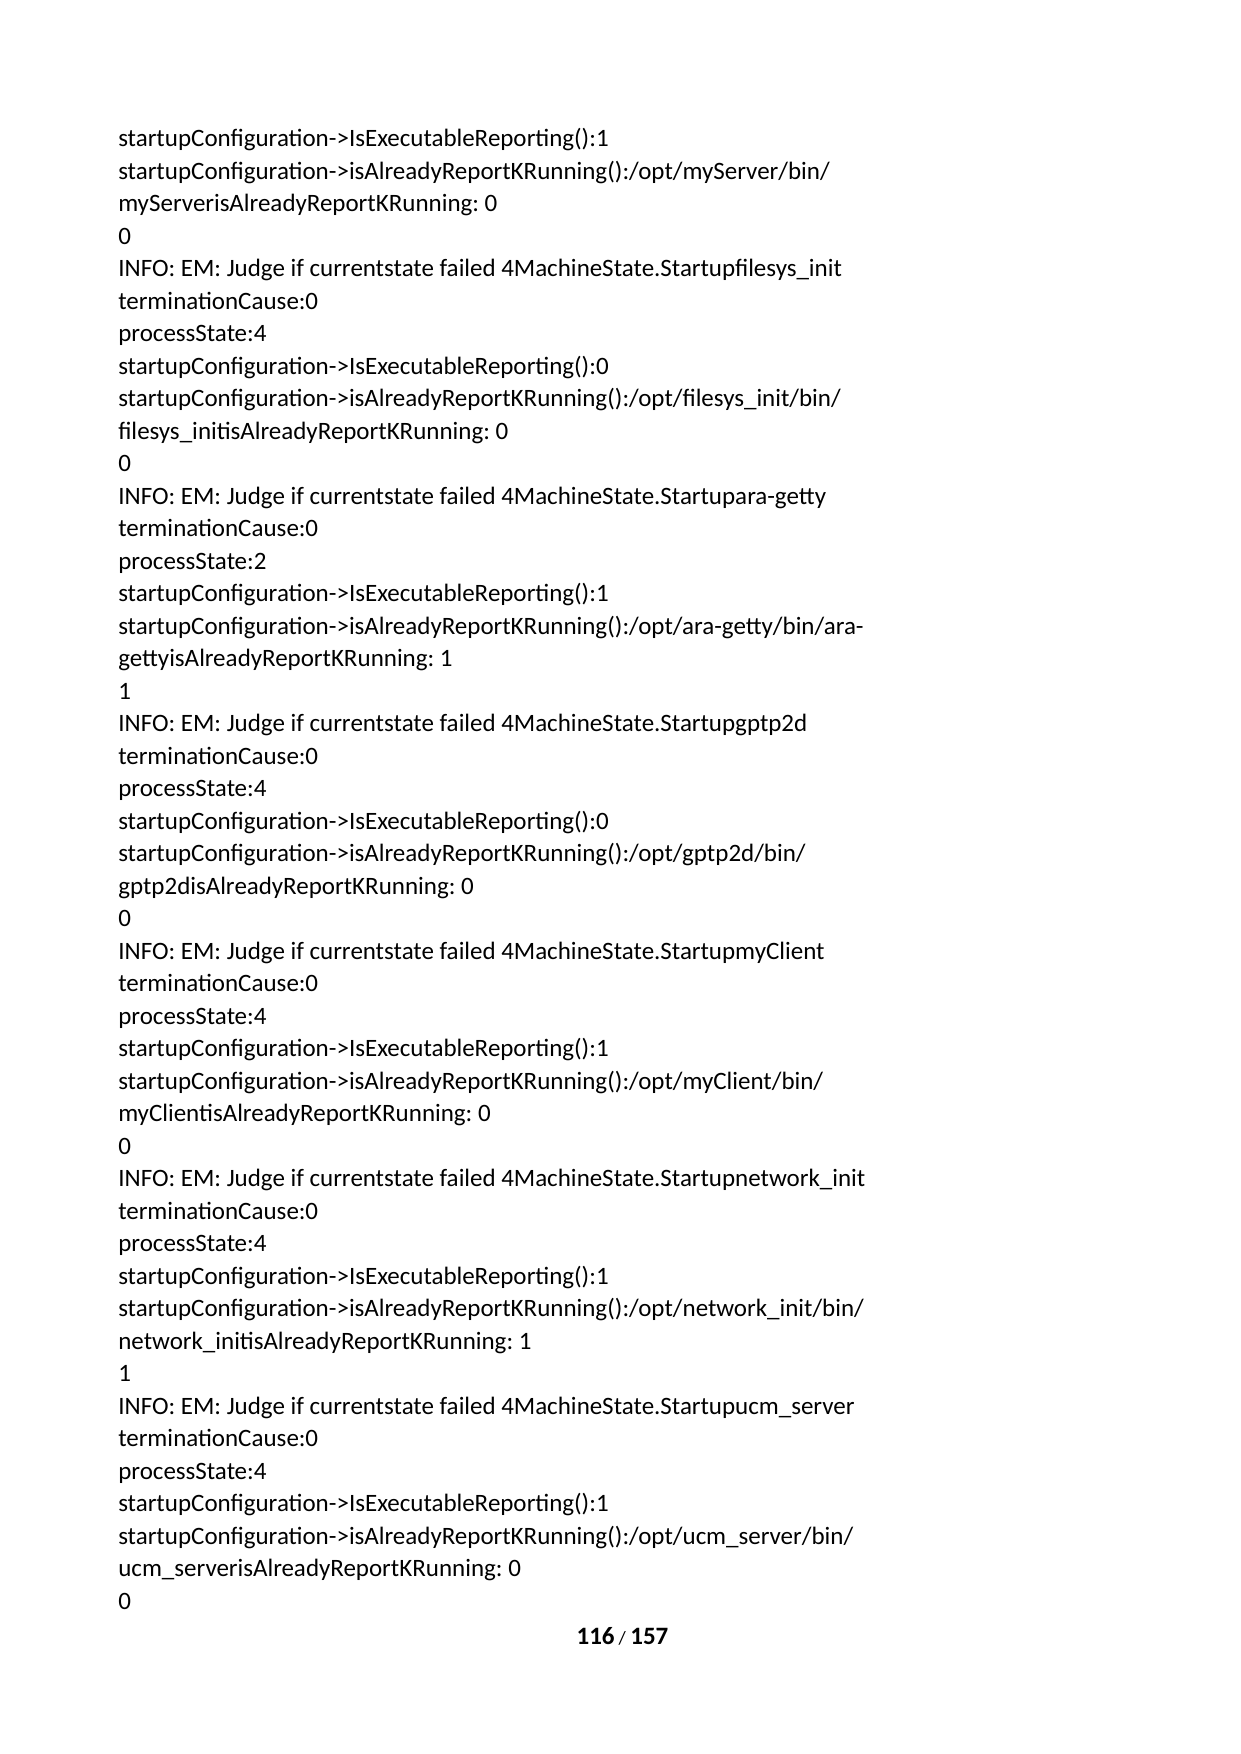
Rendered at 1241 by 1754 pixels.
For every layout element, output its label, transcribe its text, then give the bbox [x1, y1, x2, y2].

text processState:4 [118, 1454, 1122, 1487]
text terminationCause:0 [118, 1422, 1122, 1454]
text startupConfiguration->isAlreadyReportKRunning():/opt/ucm_server/bin/ucm_serverisAlreadyReportKRunning: 0 [118, 1519, 1122, 1584]
text INFO: EM: Judge if currentstate failed 4MachineState.Startupara-getty [118, 479, 1122, 512]
text processState:2 [118, 544, 1122, 577]
text 1 [118, 1357, 1122, 1389]
text 0 [118, 1584, 1122, 1617]
text processState:4 [118, 772, 1122, 804]
text startupConfiguration->isAlreadyReportKRunning():/opt/filesys_init/bin/filesys_initisAlreadyReportKRunning: 0 [118, 382, 1122, 447]
text 0 [118, 219, 1122, 252]
text 0 [118, 447, 1122, 479]
text startupConfiguration->isAlreadyReportKRunning():/opt/gptp2d/bin/gptp2disAlreadyReportKRunning: 0 [118, 837, 1122, 902]
text startupConfiguration->IsExecutableReporting():1 [118, 1032, 1122, 1064]
text startupConfiguration->IsExecutableReporting():1 [118, 577, 1122, 609]
text processState:4 [118, 999, 1122, 1032]
text INFO: EM: Judge if currentstate failed 4MachineState.Startupucm_server [118, 1389, 1122, 1422]
text 0 [118, 1129, 1122, 1162]
text startupConfiguration->isAlreadyReportKRunning():/opt/network_init/bin/network_initisAlreadyReportKRunning: 1 [118, 1292, 1122, 1357]
text terminationCause:0 [118, 284, 1122, 317]
text terminationCause:0 [118, 739, 1122, 772]
text startupConfiguration->IsExecutableReporting():0 [118, 804, 1122, 837]
text startupConfiguration->IsExecutableReporting():1 [118, 1259, 1122, 1292]
text startupConfiguration->IsExecutableReporting():1 [118, 122, 1122, 154]
text processState:4 [118, 1227, 1122, 1259]
text 0 [118, 902, 1122, 934]
text terminationCause:0 [118, 1194, 1122, 1227]
text terminationCause:0 [118, 512, 1122, 544]
text startupConfiguration->isAlreadyReportKRunning():/opt/myServer/bin/myServerisAlreadyReportKRunning: 0 [118, 154, 1122, 219]
text startupConfiguration->isAlreadyReportKRunning():/opt/ara-getty/bin/ara-gettyisAlreadyReportKRunning: 1 [118, 609, 1122, 674]
text startupConfiguration->isAlreadyReportKRunning():/opt/myClient/bin/myClientisAlreadyReportKRunning: 0 [118, 1064, 1122, 1129]
text INFO: EM: Judge if currentstate failed 4MachineState.Startupfilesys_init [118, 252, 1122, 284]
text terminationCause:0 [118, 967, 1122, 999]
text INFO: EM: Judge if currentstate failed 4MachineState.StartupmyClient [118, 934, 1122, 967]
text processState:4 [118, 317, 1122, 349]
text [118, 1487, 1122, 1519]
text startupConfiguration->IsExecutableReporting():0 [118, 349, 1122, 382]
text INFO: EM: Judge if currentstate failed 4MachineState.Startupgptp2d [118, 707, 1122, 739]
text 1 [118, 674, 1122, 707]
text INFO: EM: Judge if currentstate failed 4MachineState.Startupnetwork_init [118, 1162, 1122, 1194]
